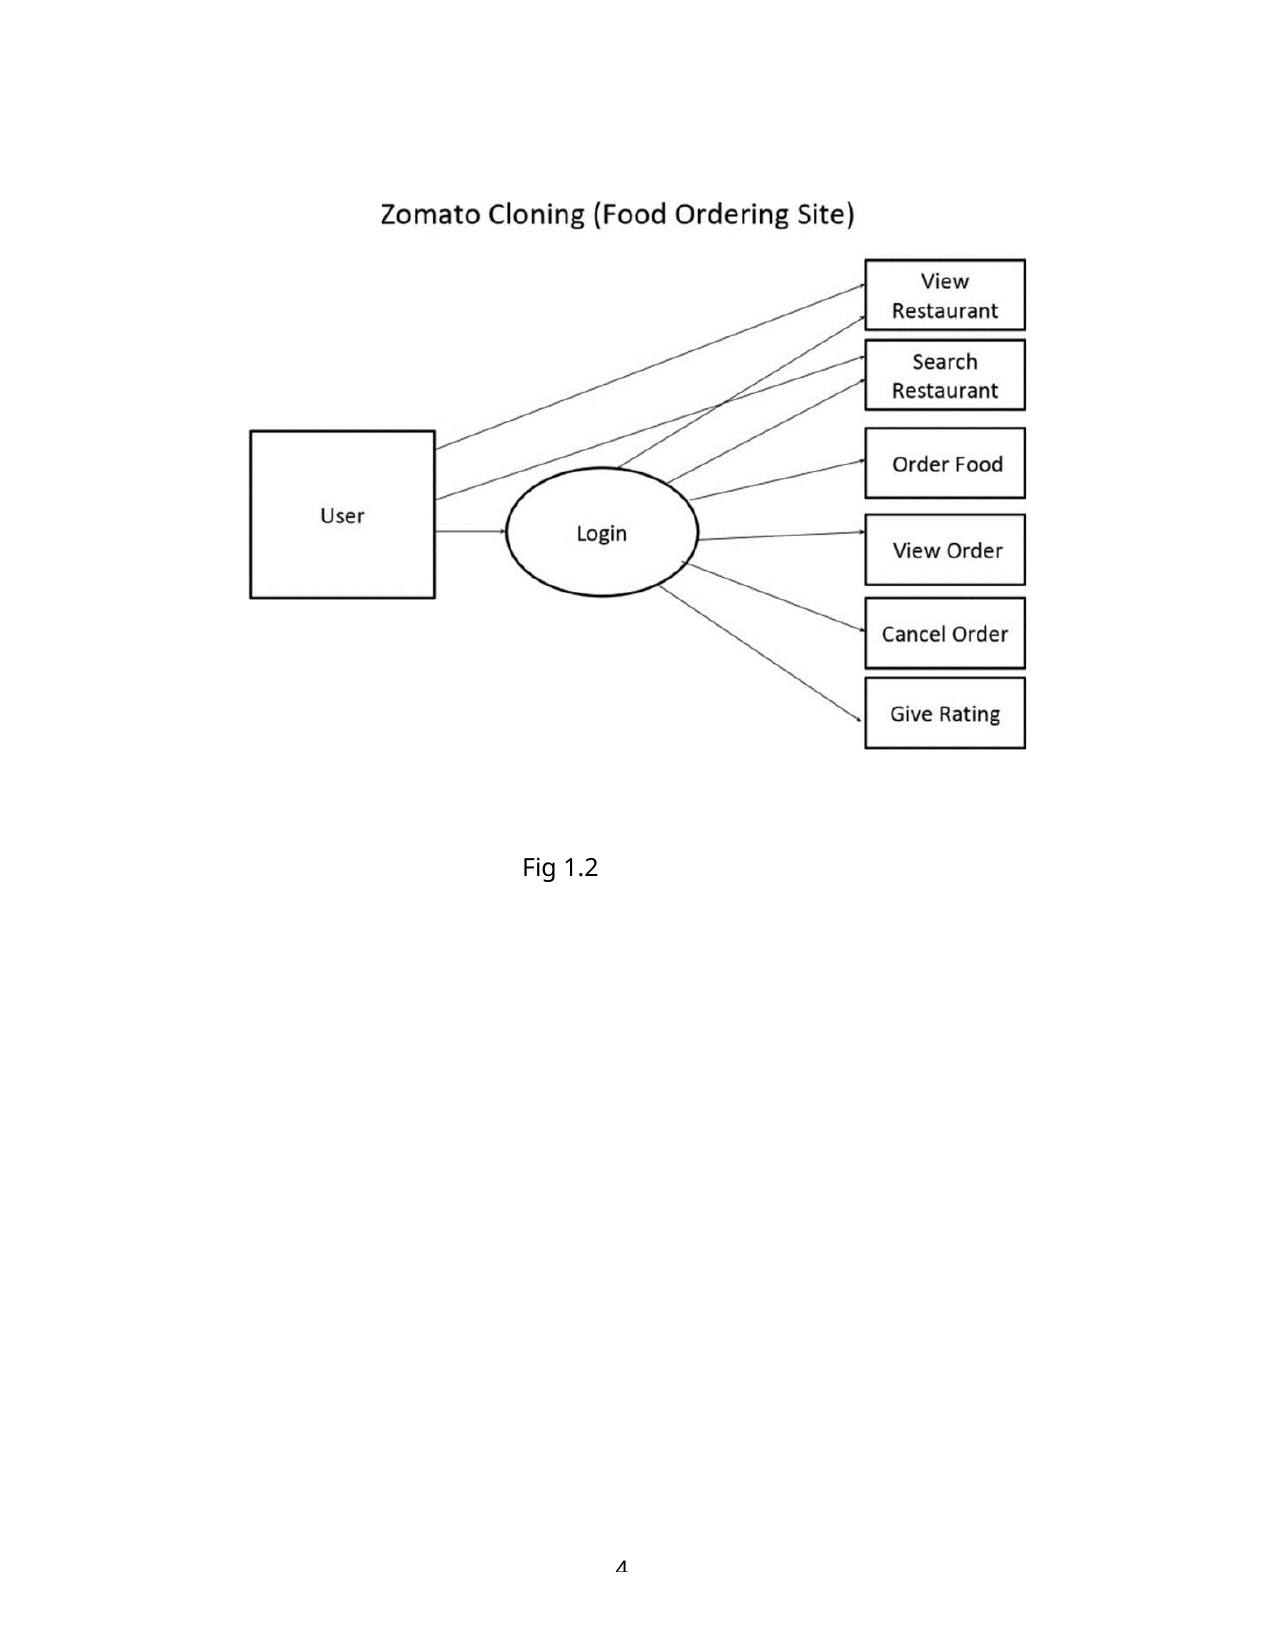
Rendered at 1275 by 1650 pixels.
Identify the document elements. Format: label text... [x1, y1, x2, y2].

picture [248, 201, 1027, 750]
text Fig 1.2 [111, 850, 1009, 884]
